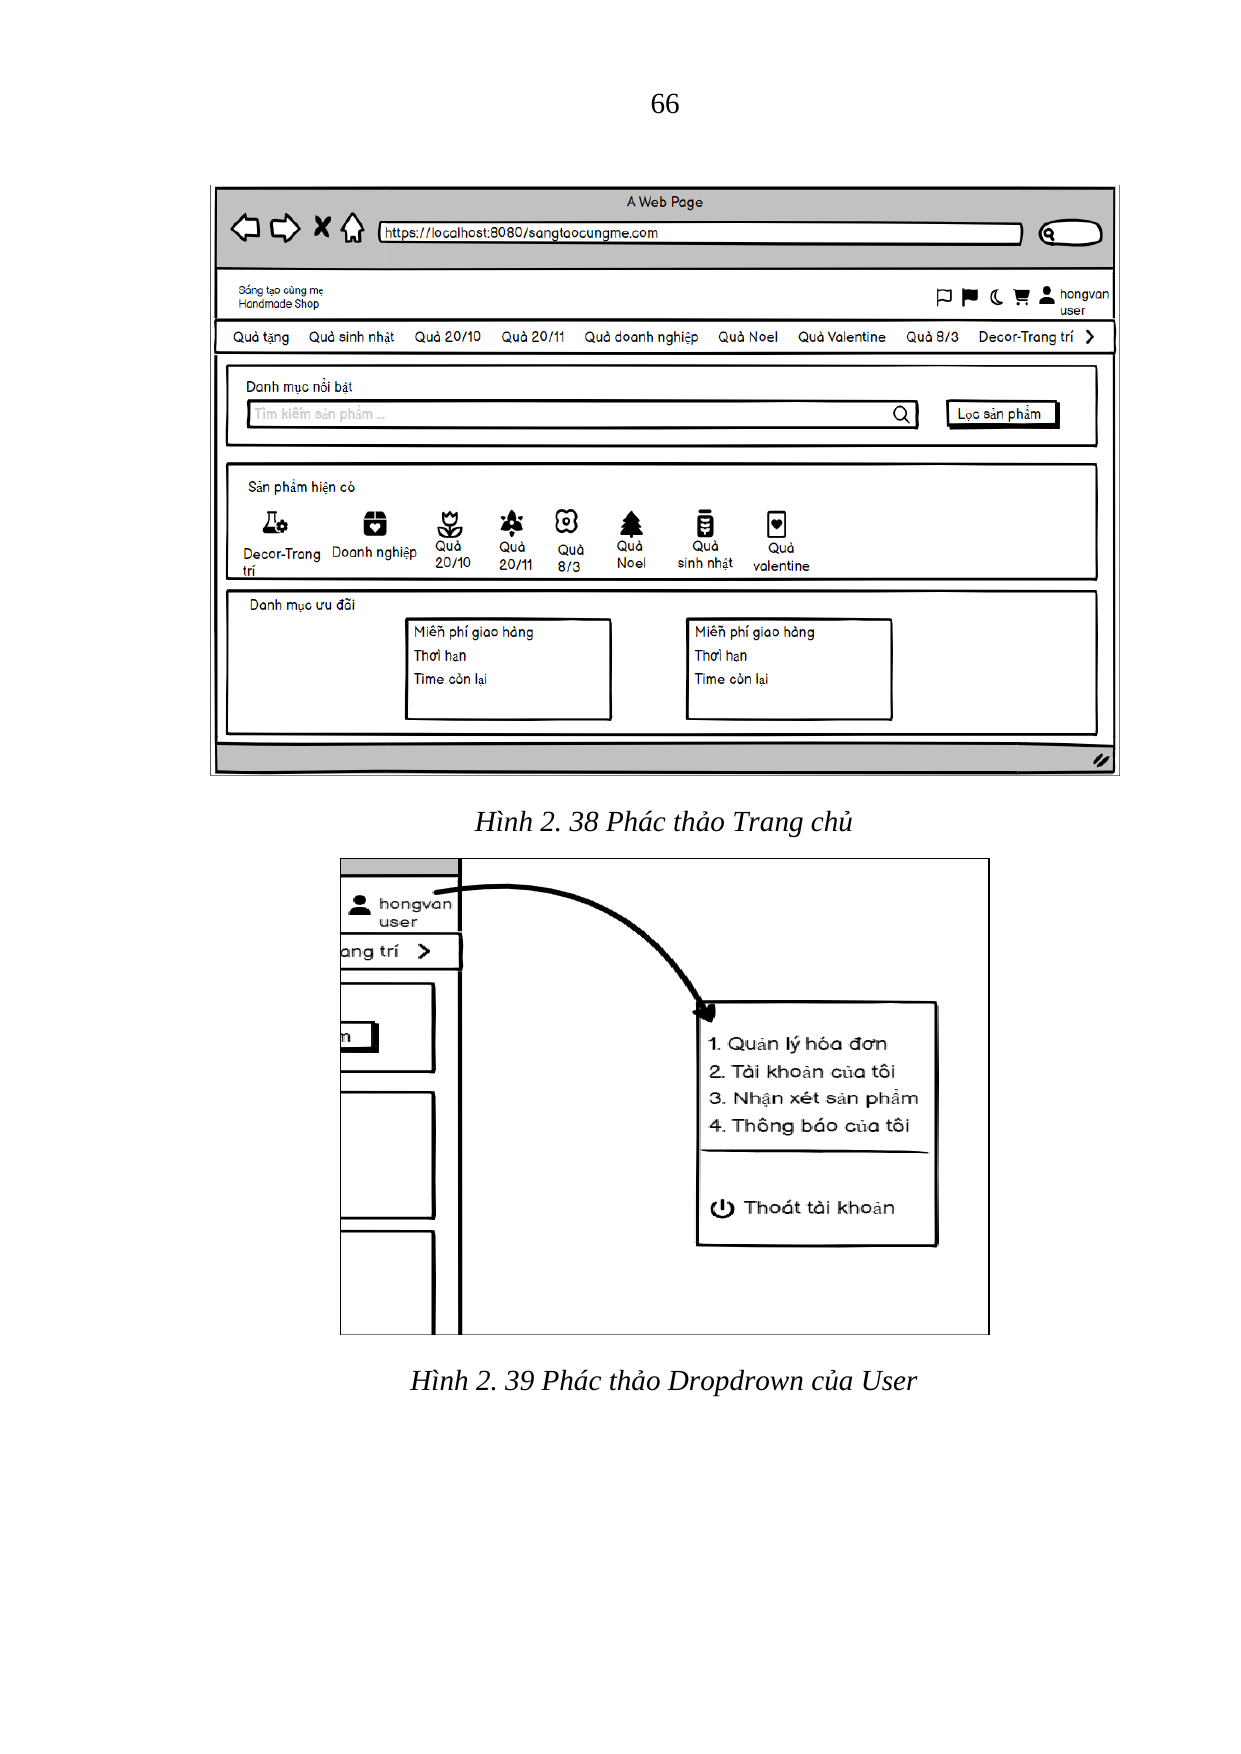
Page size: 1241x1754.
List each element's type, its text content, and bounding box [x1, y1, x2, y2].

text Hình 2. 39 Phác thảo Dropdrown của User [207, 1363, 1122, 1397]
text Hình 2. 38 Phác thảo Trang chủ [207, 804, 1122, 838]
picture [340, 858, 990, 1335]
picture [210, 185, 1120, 776]
